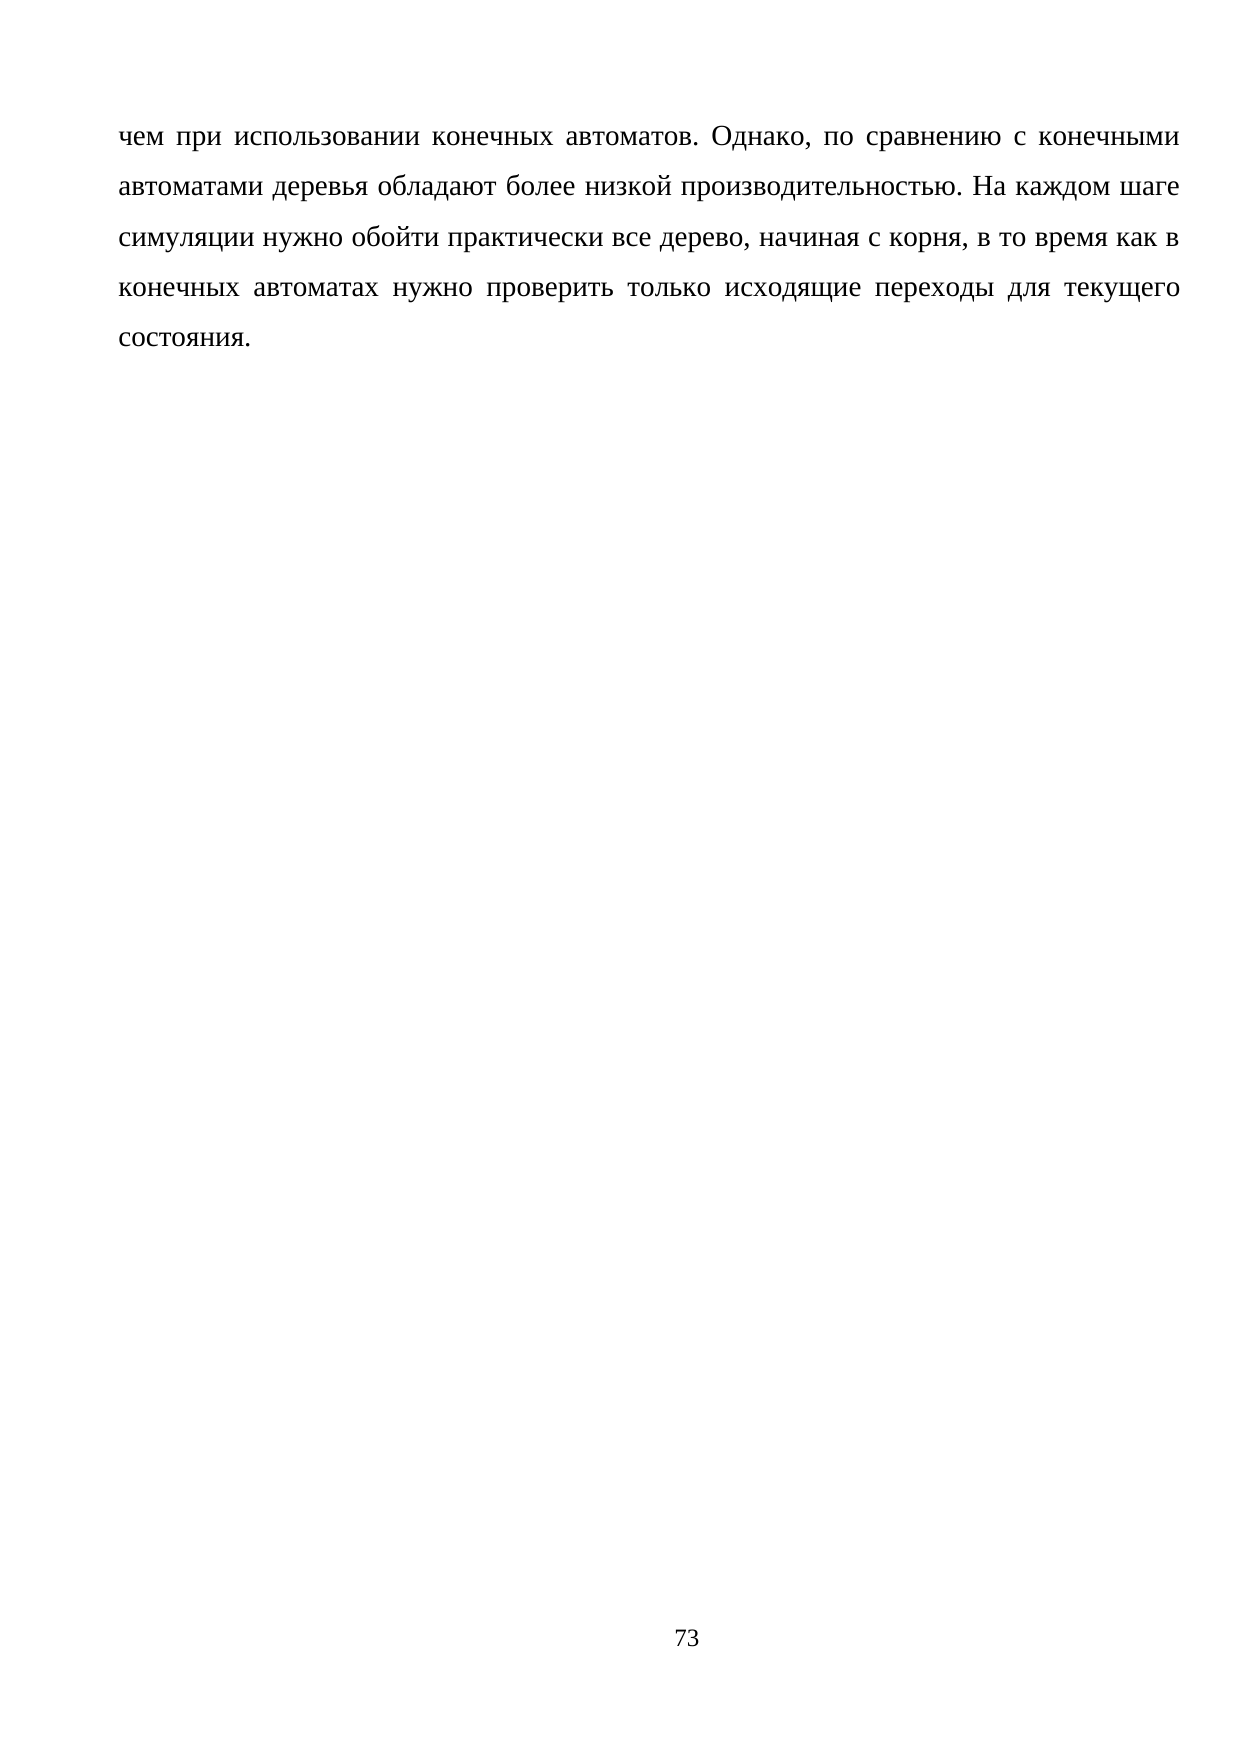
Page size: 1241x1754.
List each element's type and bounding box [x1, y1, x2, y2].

text [118, 118, 1181, 353]
